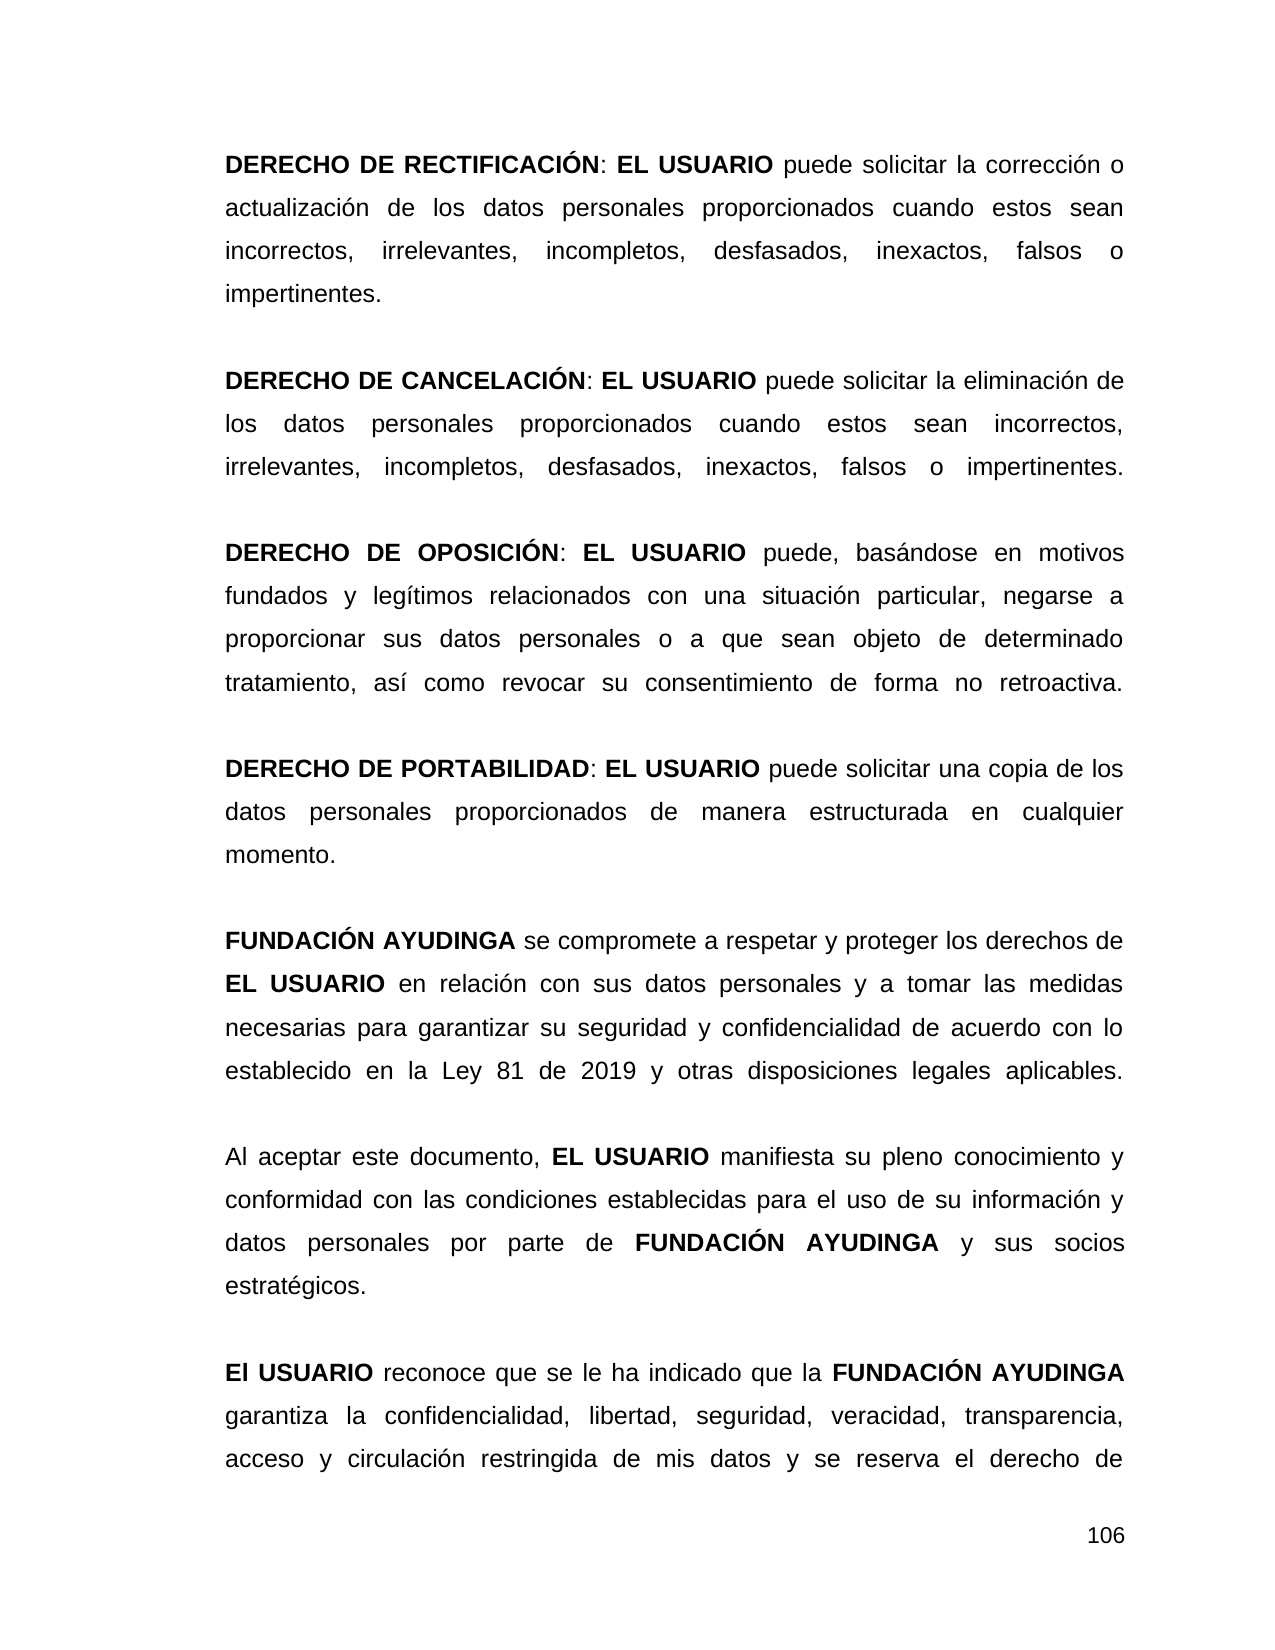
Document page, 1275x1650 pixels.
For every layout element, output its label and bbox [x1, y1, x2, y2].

text [225, 926, 1125, 1472]
text [225, 150, 1125, 869]
